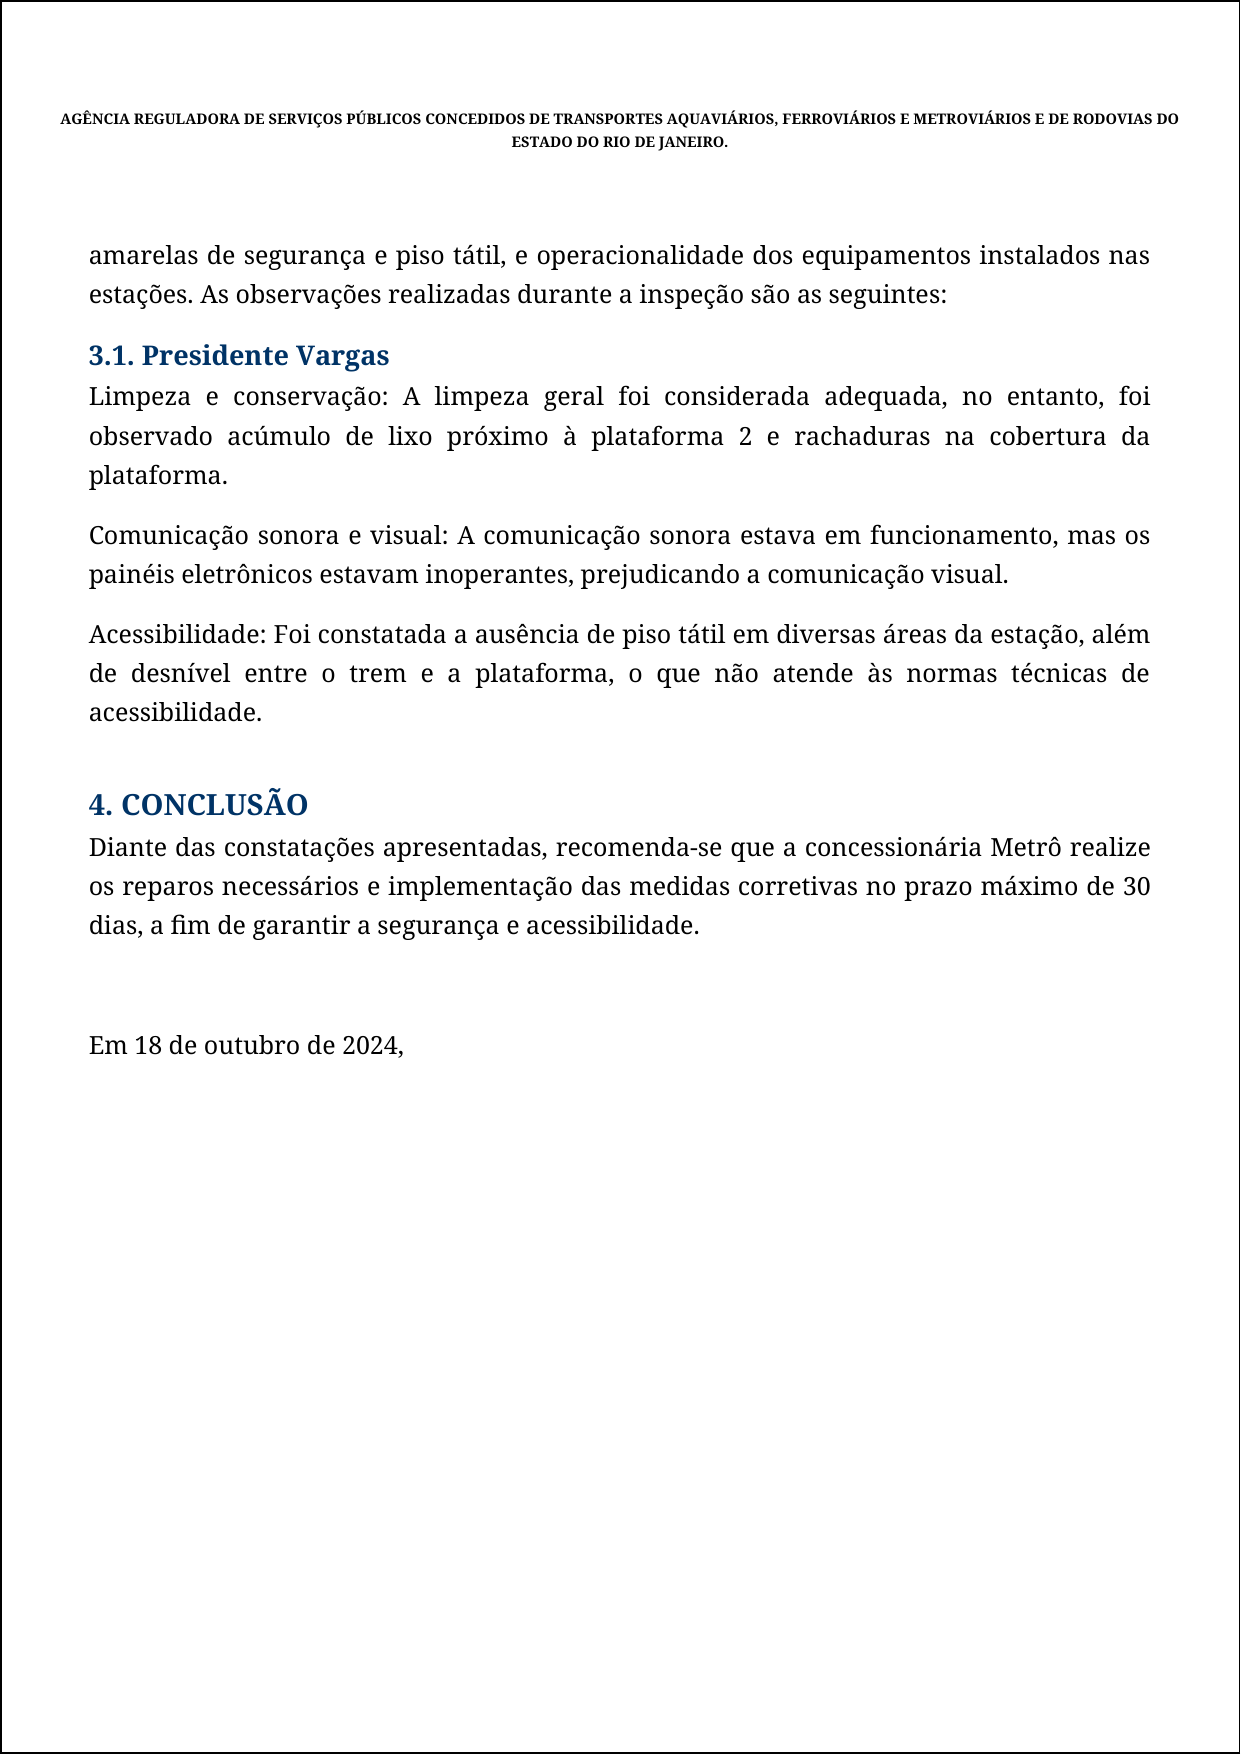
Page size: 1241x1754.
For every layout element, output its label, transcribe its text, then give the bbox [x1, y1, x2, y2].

subtitle 3.1. Presidente Vargas [88, 337, 1152, 373]
text Diante das constatações apresentadas, recomenda-se que a concessionária Metrô realize os reparos necessários e implementação das medidas corretivas no prazo máximo de 30 dias, a fim de garantir a segurança e acessibilidade. [88, 830, 1152, 942]
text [88, 237, 1152, 311]
text Limpeza e conservação: A limpeza geral foi considerada adequada, no entanto, foi observado acúmulo de lixo próximo à plataforma 2 e rachaduras na cobertura da plataforma. [88, 379, 1152, 491]
text Em 18 de outubro de 2024, [88, 1028, 1152, 1101]
subtitle 4. CONCLUSÃO [88, 784, 1152, 824]
text Acessibilidade: Foi constatada a ausência de piso tátil em diversas áreas da estação, além de desnível entre o trem e a plataforma, o que não atende às normas técnicas de acessibilidade. [88, 617, 1152, 729]
text Comunicação sonora e visual: A comunicação sonora estava em funcionamento, mas os painéis eletrônicos estavam inoperantes, prejudicando a comunicação visual. [88, 517, 1152, 591]
